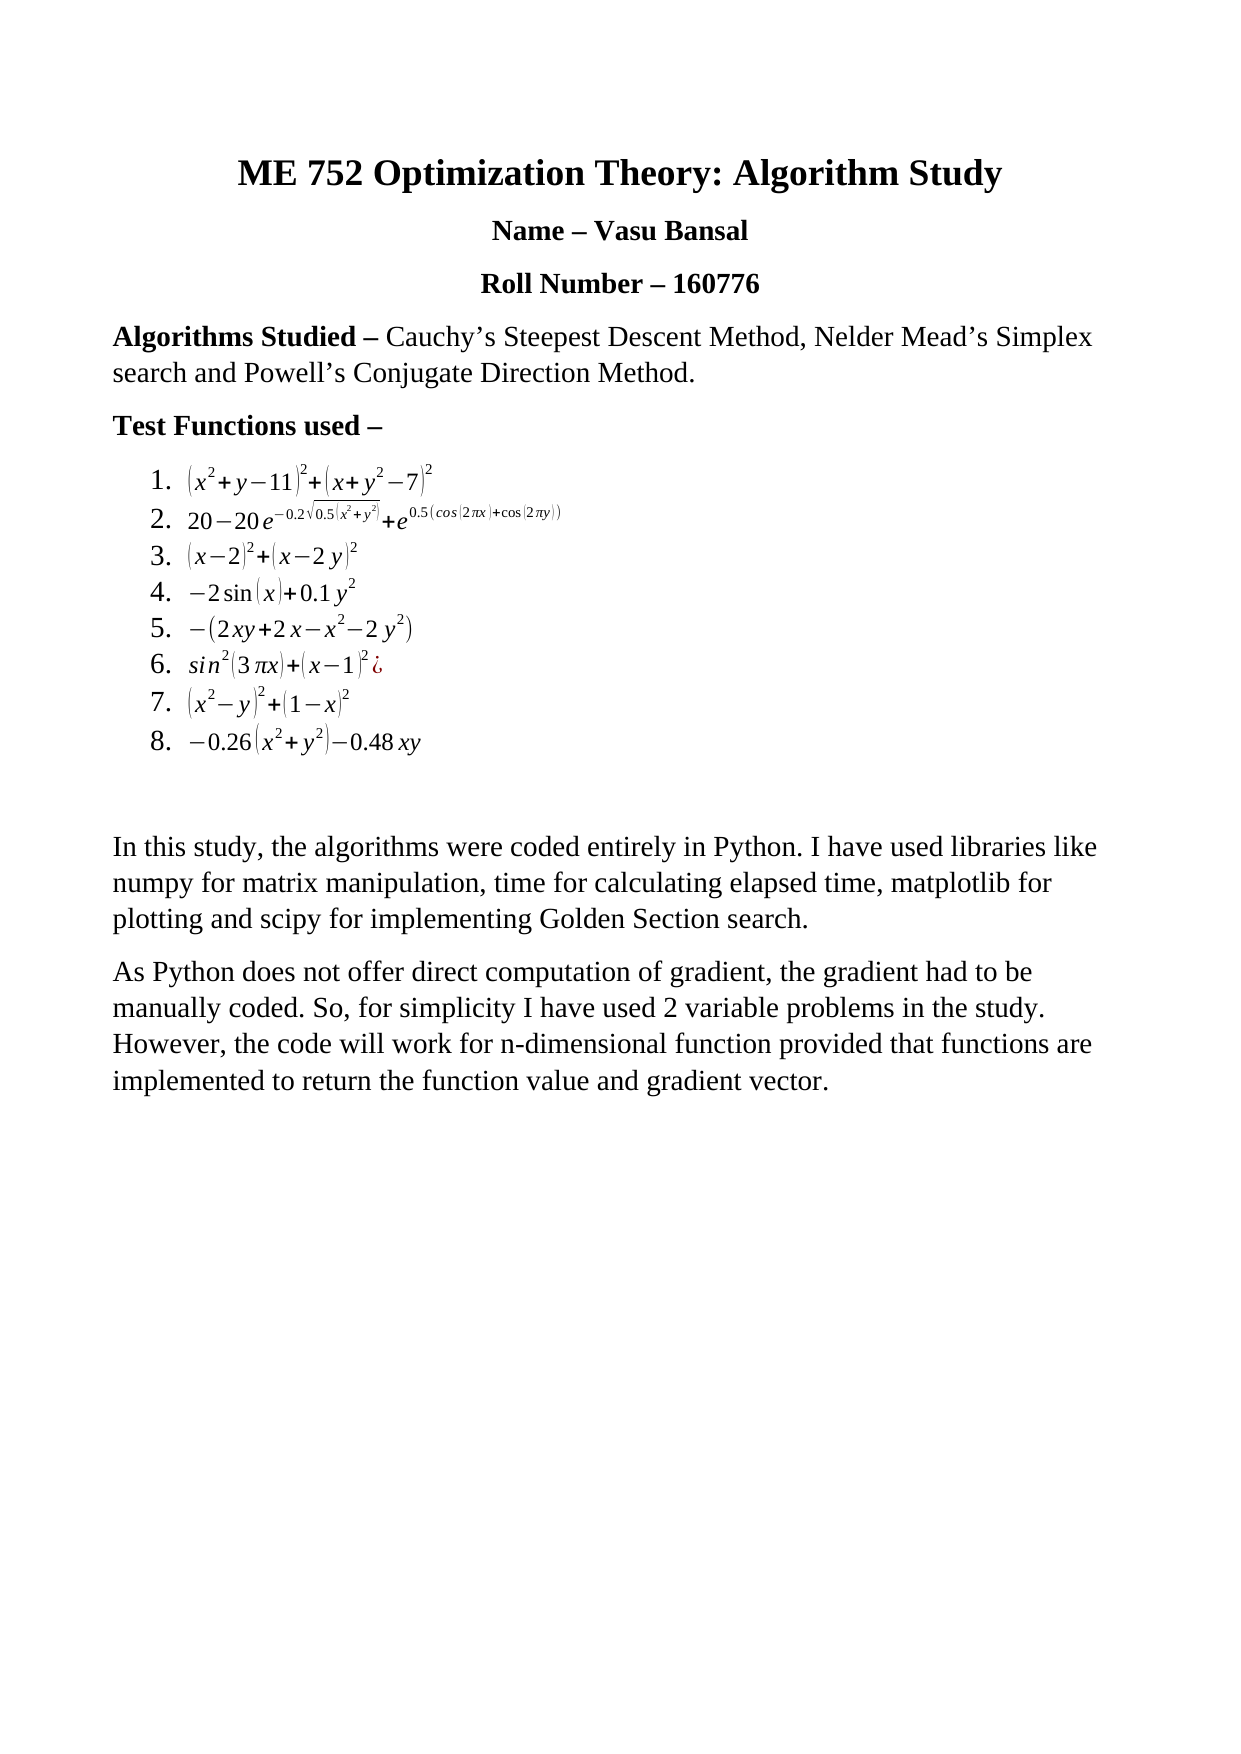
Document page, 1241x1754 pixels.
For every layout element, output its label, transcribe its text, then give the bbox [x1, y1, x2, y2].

text Roll Number – 160776 [112, 266, 1128, 299]
text Name – Vasu Bansal [112, 213, 1128, 247]
text As Python does not offer direct computation of gradient, the gradient had to be manually coded. So, for simplicity I have used 2 variable problems in the study. However, the code will work for n-dimensional function provided that functions are implemented to return the function value and gradient vector. [112, 954, 1128, 1096]
text Algorithms Studied – Cauchy’s Steepest Descent Method, Nelder Mead’s Simplex search and Powell’s Conjugate Direction Method. [112, 319, 1128, 388]
text Test Functions used – [112, 408, 1128, 441]
text In this study, the algorithms were coded entirely in Python. I have used libraries like numpy for matrix manipulation, time for calculating elapsed time, matplotlib for plotting and scipy for implementing Golden Section search. [112, 829, 1128, 935]
text ME 752 Optimization Theory: Algorithm Study [112, 150, 1128, 193]
